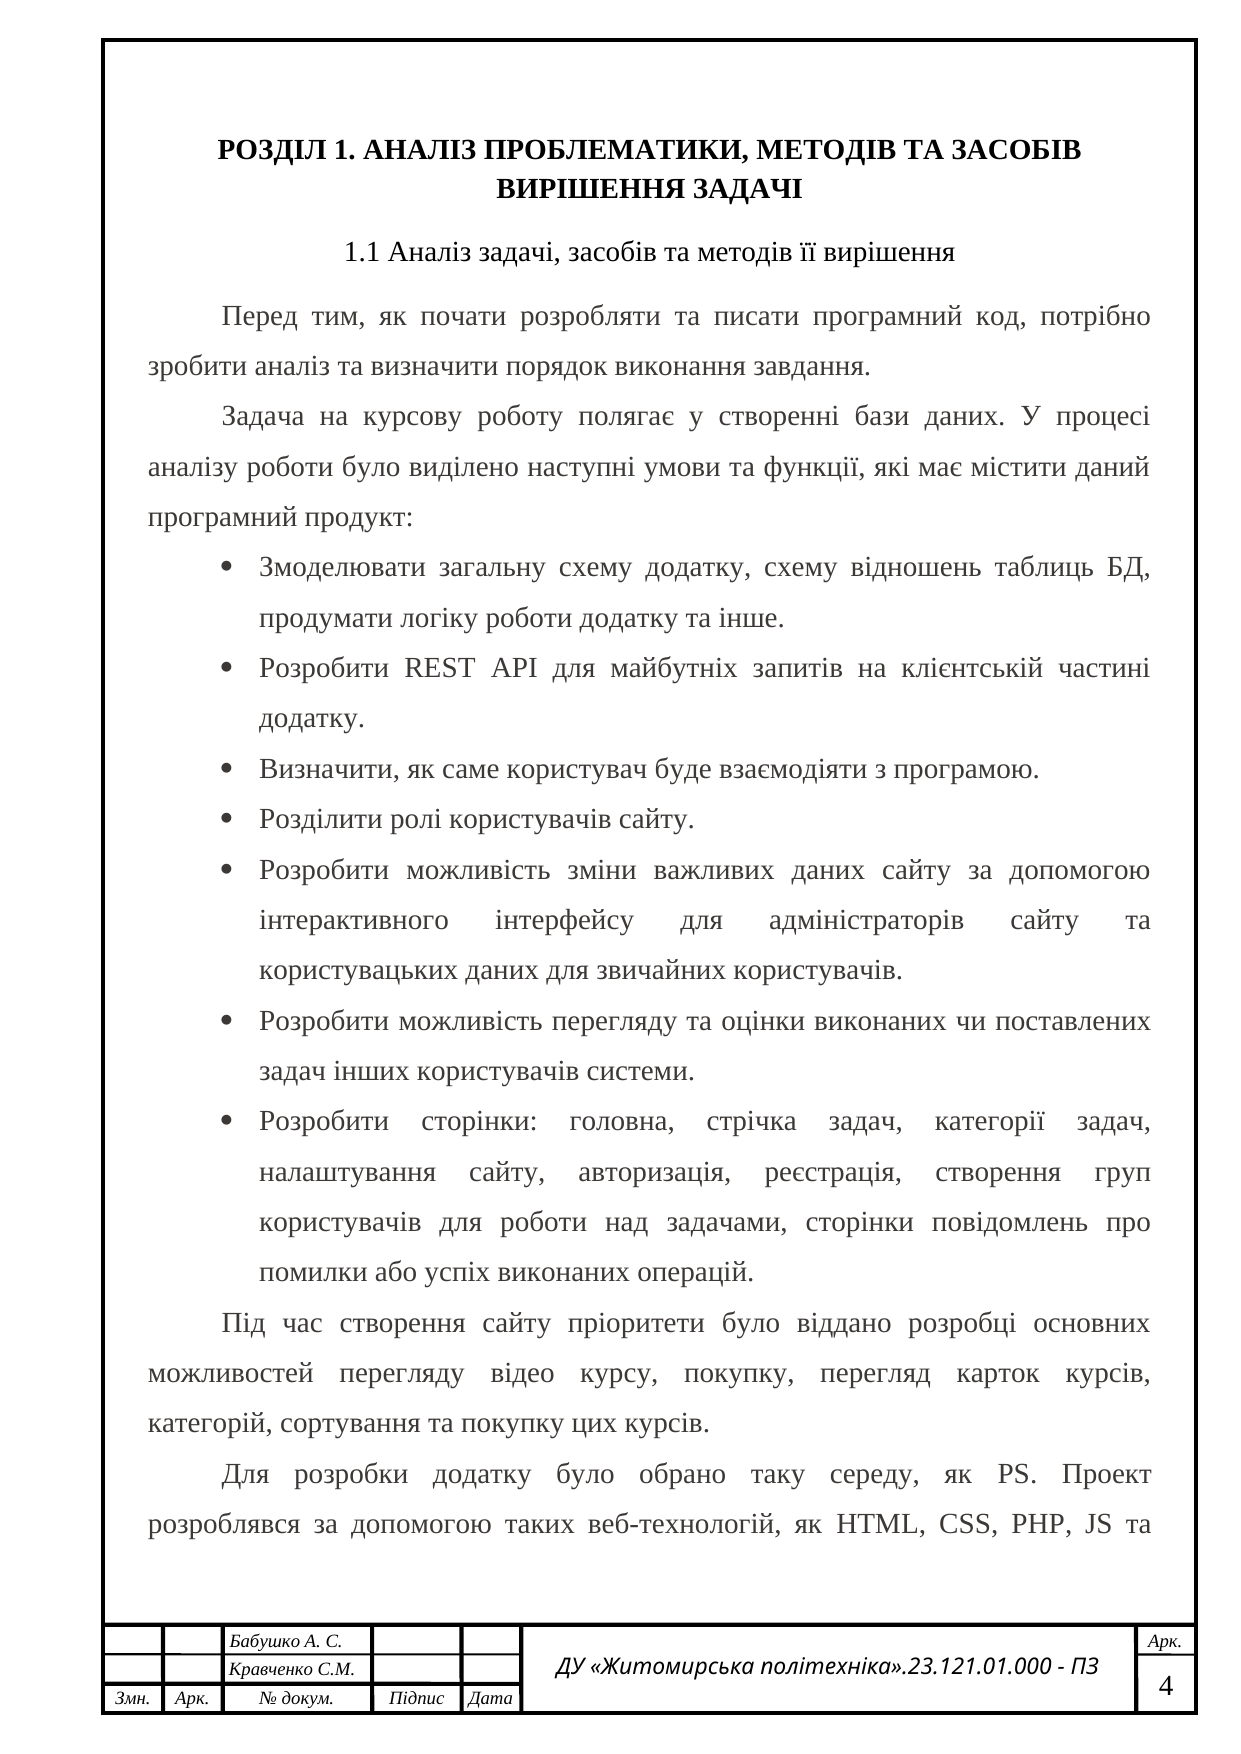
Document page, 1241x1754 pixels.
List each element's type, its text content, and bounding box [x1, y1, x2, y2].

list Аналіз задачі, засобів та методів її вирішення [148, 234, 1152, 268]
list Розробити сторінки: головна, стрічка задач, категорії задач, налаштування сайту, авторизація, реєстрація, створення груп користувачів для роботи над задачами, сторінки повідомлень про помилки або успіх виконаних операцій. [221, 1103, 1152, 1288]
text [148, 1456, 1152, 1540]
list Визначити, як саме користувач буде взаємодіяти з програмою. [221, 751, 1152, 784]
list Змоделювати загальну схему додатку, схему відношень таблиць БД, продумати логіку роботи додатку та інше. [221, 549, 1152, 633]
list Розділити ролі користувачів сайту. [221, 801, 1152, 835]
subtitle РОЗДІЛ 1. АНАЛІЗ ПРОБЛЕМАТИКИ, МЕТОДІВ ТА ЗАСОБІВ ВИРІШЕННЯ ЗАДАЧІ [148, 132, 1152, 204]
list Розробити REST API для майбутніх запитів на клієнтській частині додатку. [221, 650, 1152, 734]
text Задача на курсову роботу полягає у створенні бази даних. У процесі аналізу роботи було виділено наступні умови та функції, які має містити даний програмний продукт: [148, 398, 1152, 533]
text Перед тим, як почати розробляти та писати програмний код, потрібно зробити аналіз та визначити порядок виконання завдання. [148, 298, 1152, 382]
list Розробити можливість зміни важливих даних сайту за допомогою інтерактивного інтерфейсу для адміністраторів сайту та користувацьких даних для звичайних користувачів. [221, 852, 1152, 986]
list Розробити можливість перегляду та оцінки виконаних чи поставлених задач інших користувачів системи. [221, 1003, 1152, 1087]
text Під час створення сайту пріоритети було віддано розробці основних можливостей перегляду відео курсу, покупку, перегляд карток курсів, категорій, сортування та покупку цих курсів. [148, 1305, 1152, 1439]
